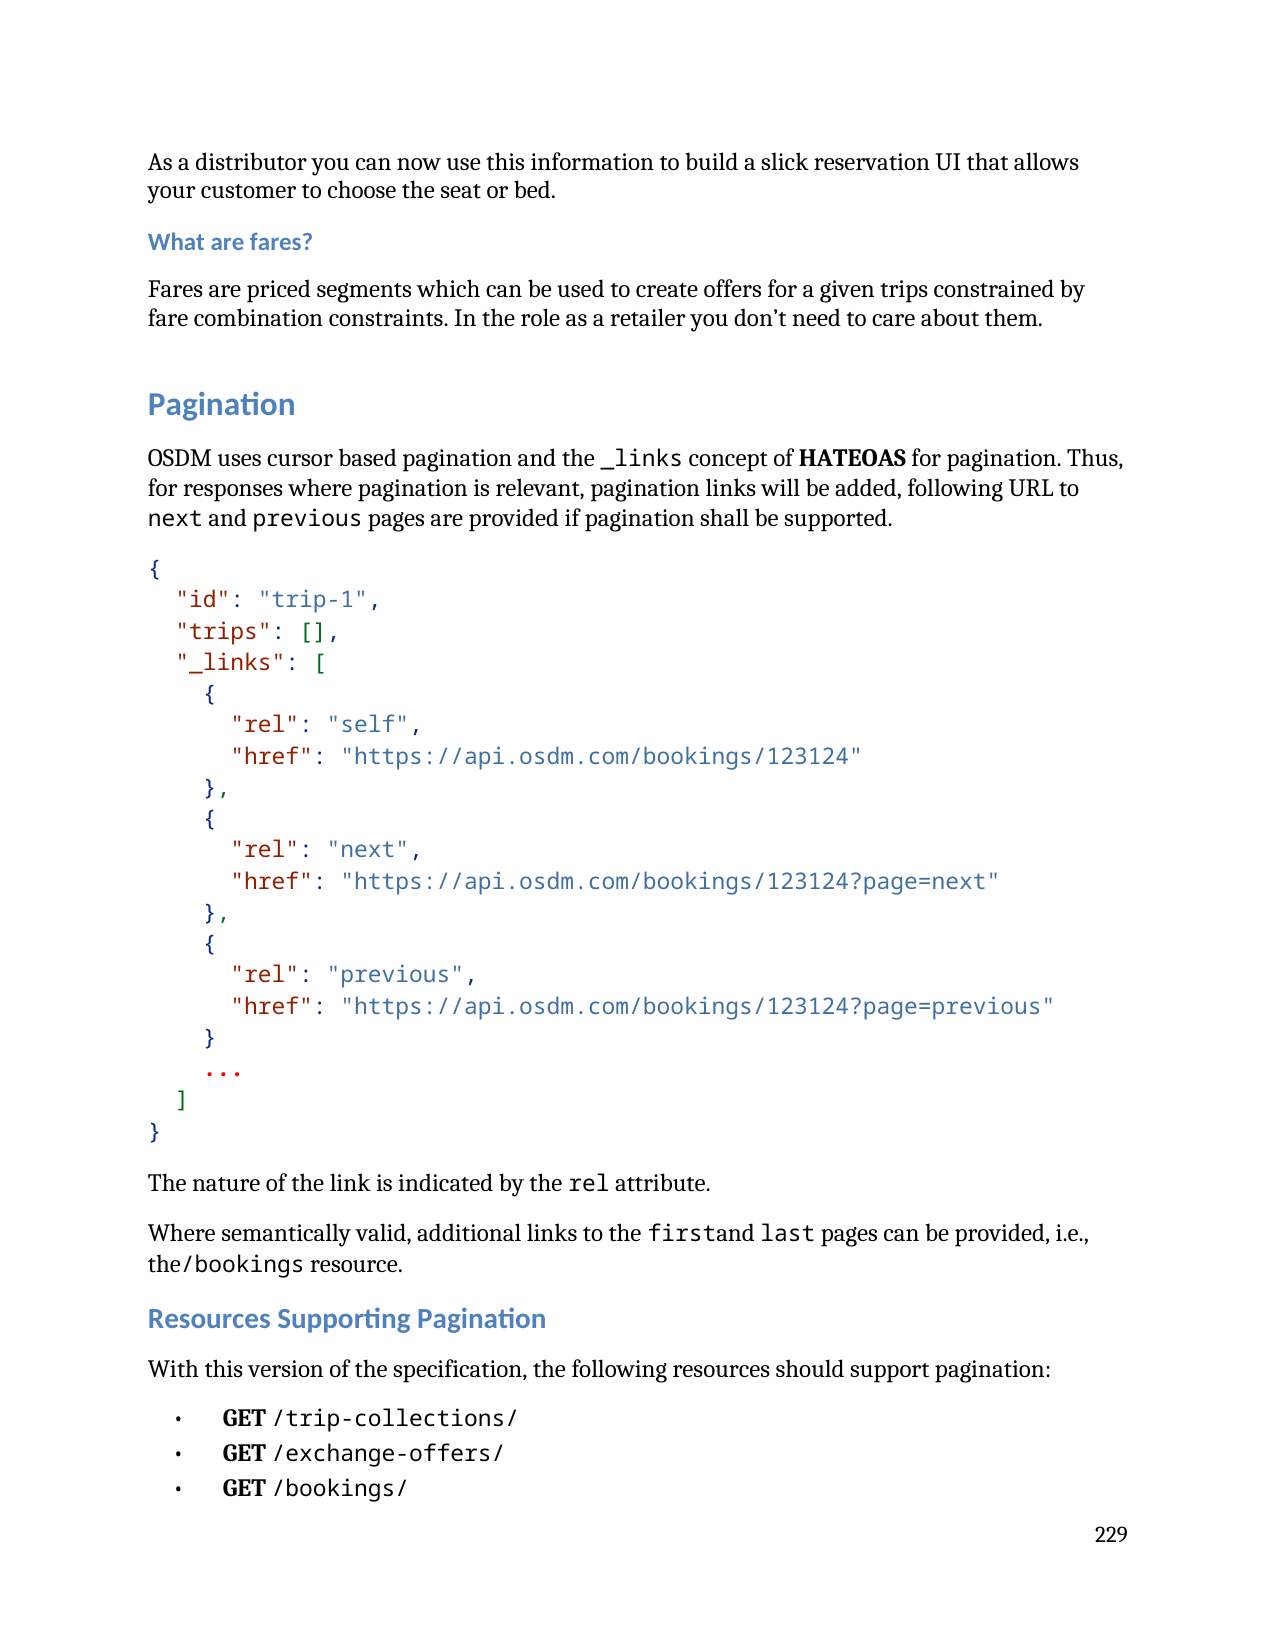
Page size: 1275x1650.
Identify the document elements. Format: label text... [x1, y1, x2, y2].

text OSDM uses cursor based pagination and the _links concept of HATEOAS for pagination. Thus, for responses where pagination is relevant, pagination links will be added, following URL to next and previous pages are provided if pagination shall be supported. [148, 442, 1127, 533]
subtitle Resources Supporting Pagination [148, 1300, 1127, 1336]
list GET /trip-collections/ [173, 1402, 1127, 1433]
text The nature of the link is indicated by the rel attribute. [148, 1167, 1127, 1198]
subtitle What are fares? [148, 226, 1127, 256]
text Fares are priced segments which can be used to create offers for a given trips constrained by fare combination constraints. In the role as a retailer you don’t need to care about them. [148, 275, 1127, 333]
text Where semantically valid, additional links to the firstand last pages can be provided, i.e., the/bookings resource. [148, 1217, 1127, 1279]
list GET /exchange-offers/ [173, 1437, 1127, 1468]
subtitle Pagination [148, 383, 1127, 423]
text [148, 148, 1127, 205]
text { "id": "trip-1", "trips": [], "_links": [ { "rel": "self", "href": "https://api.osdm.com/bookings/123124" }, { "rel": "next", "href": "https://api.osdm.com/bookings/123124?page=next" }, { "rel": "previous", "href": "https://api.osdm.com/bookings/123124?page=previous" } ... ] } [148, 552, 1127, 1146]
text With this version of the specification, the following resources should support pagination: [148, 1354, 1127, 1383]
list GET /bookings/ [173, 1472, 1127, 1503]
